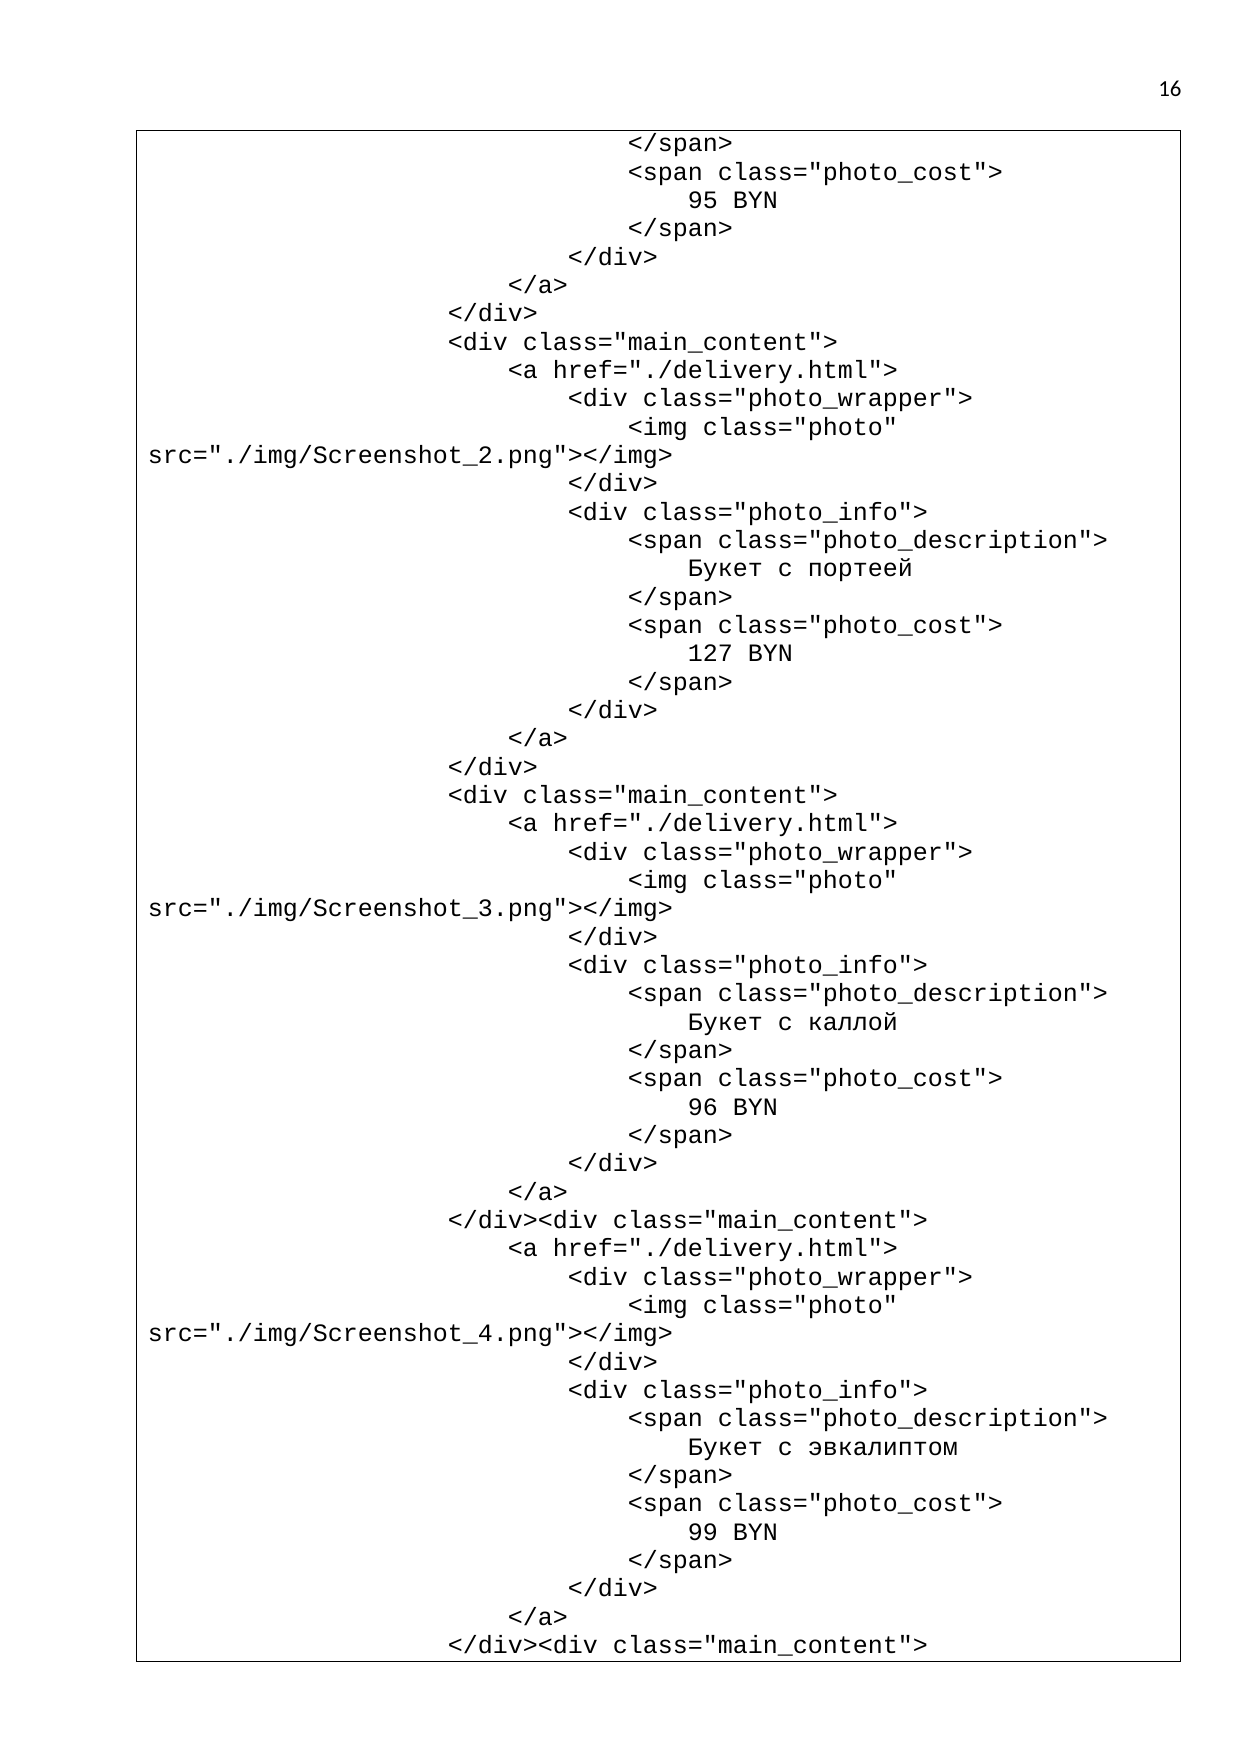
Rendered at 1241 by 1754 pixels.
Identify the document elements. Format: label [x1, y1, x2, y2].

table_header [137, 131, 1180, 1661]
